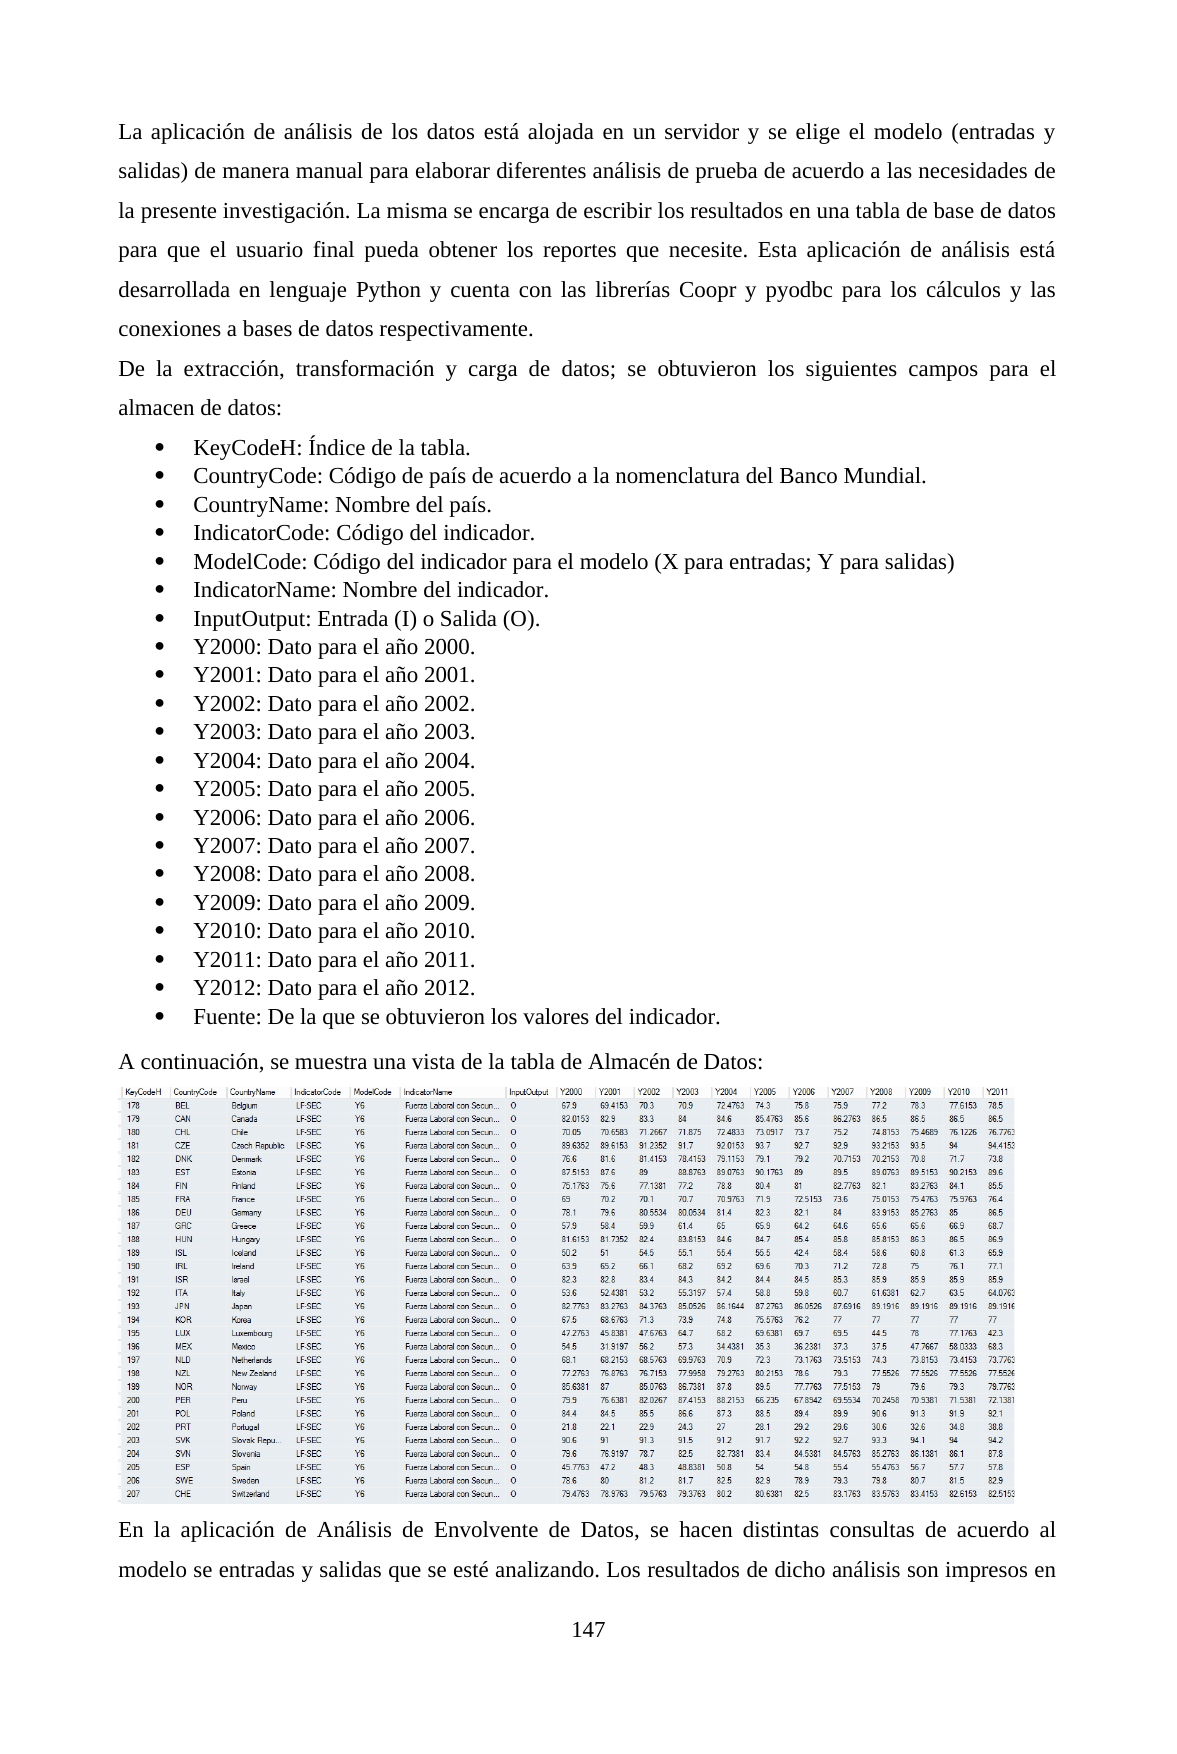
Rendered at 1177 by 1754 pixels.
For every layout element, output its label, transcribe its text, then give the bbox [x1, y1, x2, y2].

list Fuente: De la que se obtuvieron los valores del indicador. [156, 1003, 1058, 1029]
list ModelCode: Código del indicador para el modelo (X para entradas; Y para salidas) [156, 548, 1058, 574]
list Y2001: Dato para el año 2001. [156, 661, 1058, 688]
list Y2002: Dato para el año 2002. [156, 690, 1058, 716]
list InputOutput: Entrada (I) o Salida (O). [156, 604, 1058, 631]
list KeyCodeH: Índice de la tabla. [156, 434, 1058, 460]
list Y2005: Dato para el año 2005. [156, 775, 1058, 802]
text A continuación, se muestra una vista de la tabla de Almacén de Datos: [118, 1048, 1058, 1074]
list Y2010: Dato para el año 2010. [156, 917, 1058, 944]
picture [118, 1087, 1015, 1504]
list Y2009: Dato para el año 2009. [156, 889, 1058, 915]
list Y2007: Dato para el año 2007. [156, 832, 1058, 858]
list Y2006: Dato para el año 2006. [156, 804, 1058, 830]
list Y2000: Dato para el año 2000. [156, 633, 1058, 659]
list CountryCode: Código de país de acuerdo a la nomenclatura del Banco Mundial. [156, 462, 1058, 489]
text La aplicación de análisis de los datos está alojada en un servidor y se elige el modelo (entradas y salidas) de manera manual para elaborar diferentes análisis de prueba de acuerdo a las necesidades de la presente investigación. La misma se encarga de escribir los resultados en una tabla de base de datos para que el usuario final pueda obtener los reportes que necesite. Esta aplicación de análisis está desarrollada en lenguaje Python y cuenta con las librerías Coopr y pyodbc para los cálculos y las conexiones a bases de datos respectivamente. [118, 118, 1058, 342]
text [118, 1516, 1058, 1582]
list Y2011: Dato para el año 2011. [156, 946, 1058, 972]
list Y2008: Dato para el año 2008. [156, 861, 1058, 887]
list Y2012: Dato para el año 2012. [156, 974, 1058, 1001]
list IndicatorCode: Código del indicador. [156, 519, 1058, 546]
list IndicatorName: Nombre del indicador. [156, 576, 1058, 602]
list Y2004: Dato para el año 2004. [156, 747, 1058, 773]
text De la extracción, transformación y carga de datos; se obtuvieron los siguientes campos para el almacen de datos: [118, 355, 1058, 421]
list Y2003: Dato para el año 2003. [156, 718, 1058, 745]
list CountryName: Nombre del país. [156, 491, 1058, 517]
